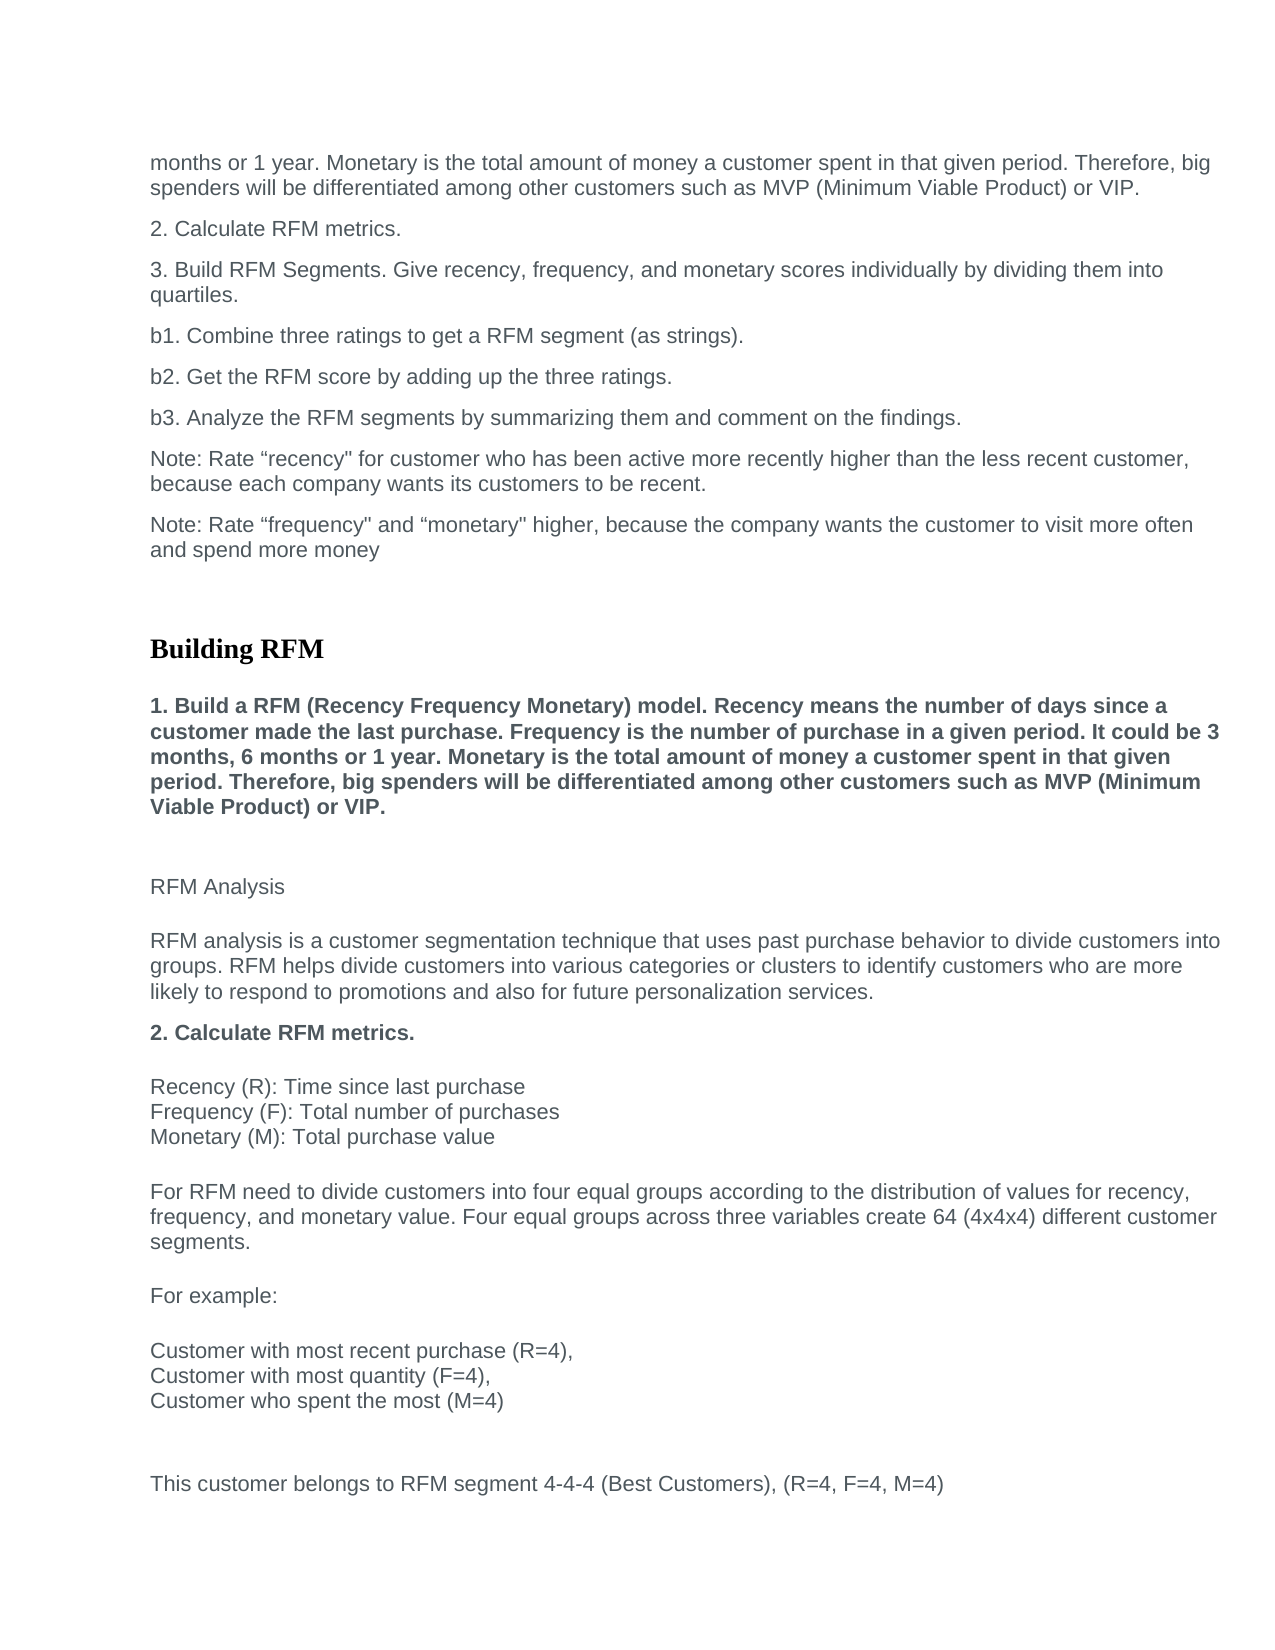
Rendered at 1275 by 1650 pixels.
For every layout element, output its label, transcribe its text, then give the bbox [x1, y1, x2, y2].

text Note: Rate “recency" for customer who has been active more recently higher than the less recent customer, because each company wants its customers to be recent. [150, 445, 1228, 496]
text RFM Analysis [150, 849, 1228, 899]
text Note: Rate “frequency" and “monetary" higher, because the company wants the customer to visit more often and spend more money [150, 511, 1228, 562]
text 2. Calculate RFM metrics. [150, 216, 1228, 241]
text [150, 150, 1228, 200]
text RFM analysis is a customer segmentation technique that uses past purchase behavior to divide customers into groups. RFM helps divide customers into various categories or clusters to identify customers who are more likely to respond to promotions and also for future personalization services. [150, 928, 1228, 1004]
text Recency (R): Time since last purchase Frequency (F): Total number of purchases Monetary (M): Total purchase value [150, 1074, 1228, 1149]
text 2. Calculate RFM metrics. [150, 1019, 1228, 1045]
text b1. Combine three ratings to get a RFM segment (as strings). [150, 323, 1228, 348]
text For example: [150, 1283, 1228, 1309]
text b3. Analyze the RFM segments by summarizing them and comment on the findings. [150, 404, 1228, 430]
text This customer belongs to RFM segment 4-4-4 (Best Customers), (R=4, F=4, M=4) [150, 1471, 1228, 1497]
subtitle Building RFM [150, 632, 1228, 664]
text Customer with most recent purchase (R=4), Customer with most quantity (F=4), Customer who spent the most (M=4) [150, 1338, 1228, 1442]
text 3. Build RFM Segments. Give recency, frequency, and monetary scores individually by dividing them into quartiles. [150, 257, 1228, 307]
text b2. Get the RFM score by adding up the three ratings. [150, 364, 1228, 389]
text For RFM need to divide customers into four equal groups according to the distribution of values for recency, frequency, and monetary value. Four equal groups across three variables create 64 (4x4x4) different customer segments. [150, 1179, 1228, 1254]
